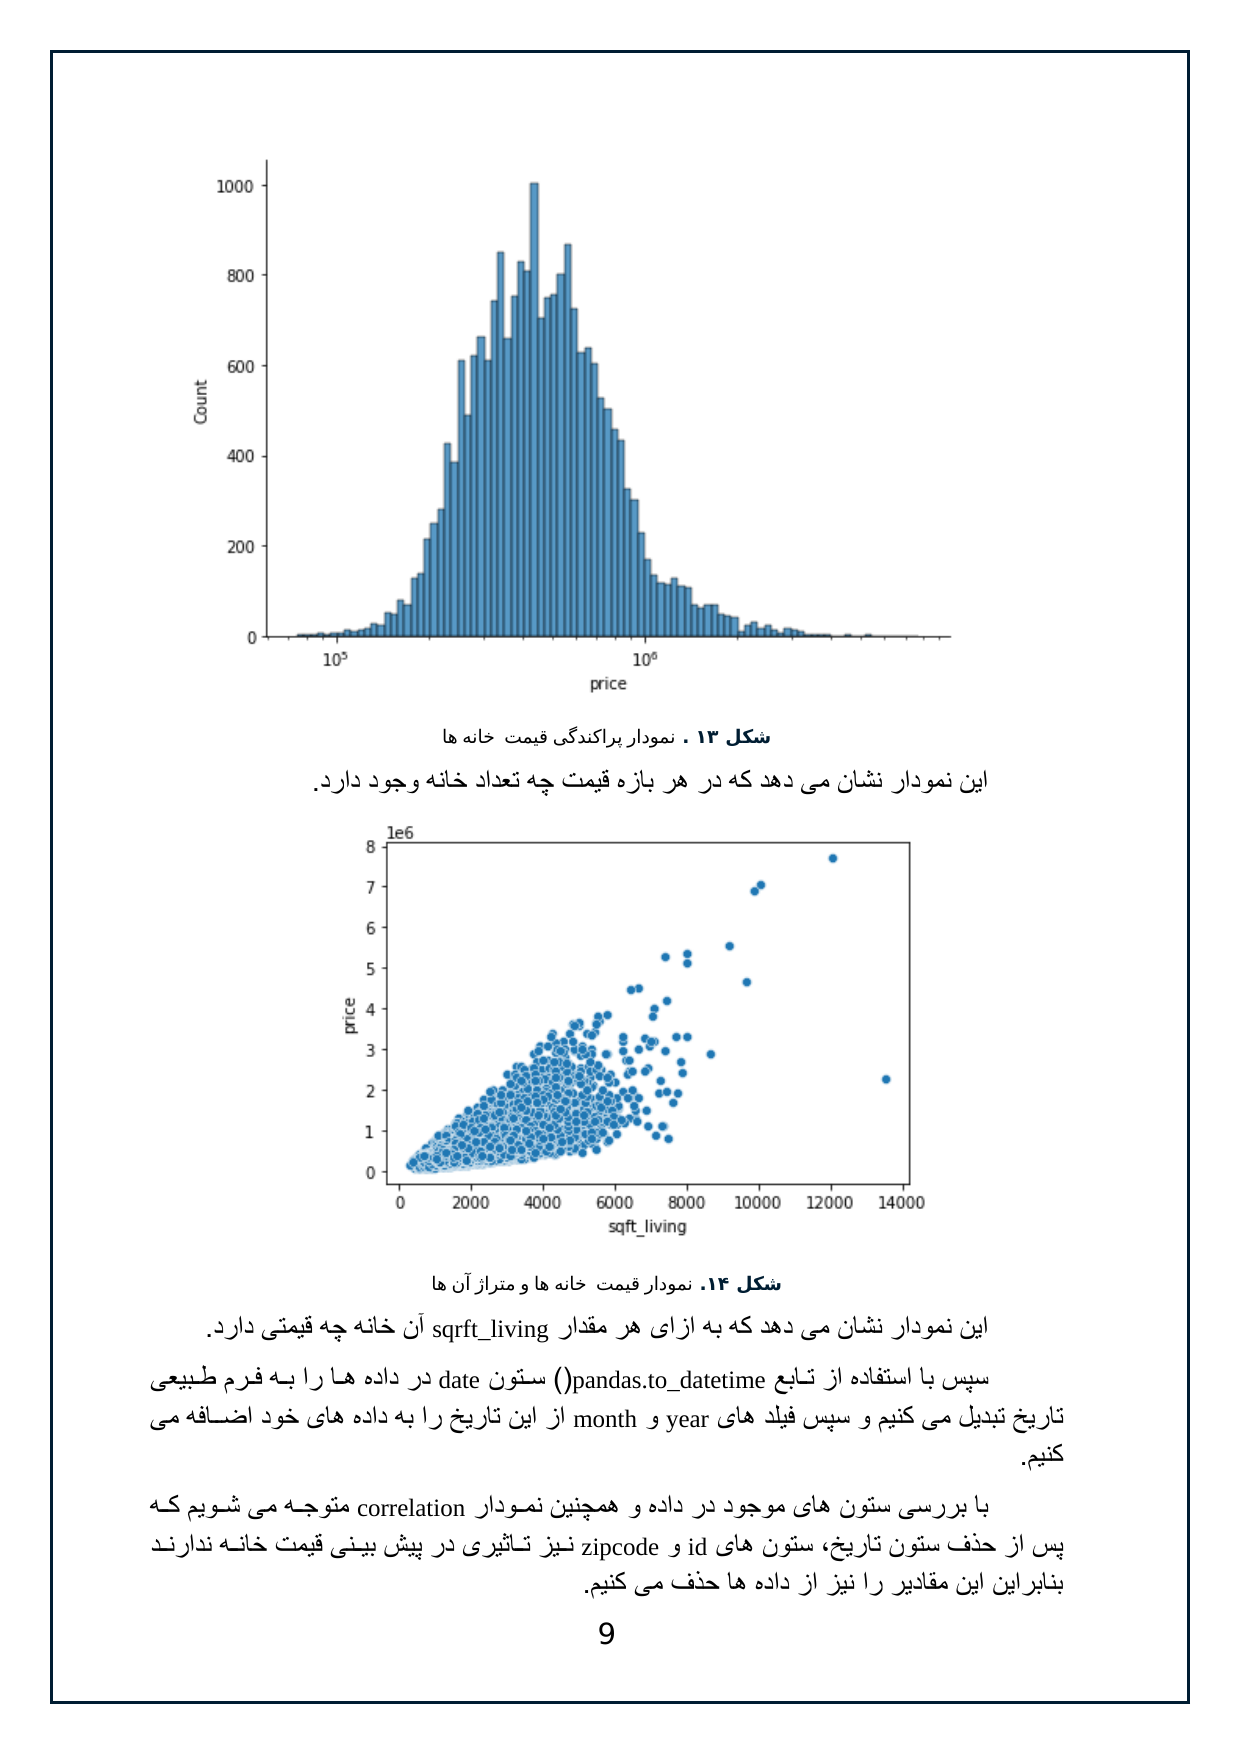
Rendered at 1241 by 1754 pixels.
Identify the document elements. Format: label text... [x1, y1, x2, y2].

picture [341, 815, 989, 1256]
text این نمودار نشان می دهد که در هر بازه قیمت چه تعداد خانه وجود دارد. [150, 764, 1063, 797]
text با بررسی ستون های موجود در داده و همچنین نمودار correlation متوجه می شویم که پس از حذف ستون تاریخ، ستون های id و zipcode نیز تاثیری در پیش بینی قیمت خانه ندارند بنابراین این مقادیر را نیز از داده ها حذف می کنیم. [150, 1489, 1063, 1600]
text این نمودار نشان می دهد که به ازای هر مقدار sqrft_living آن خانه چه قیمتی دارد. [150, 1310, 1063, 1344]
picture [163, 150, 989, 710]
text سپس با استفاده از تابع pandas.to_datetime() ستون date در داده ها را به فرم طبیعی تاریخ تبدیل می کنیم و سپس فیلد های year و month از این تاریخ را به داده های خود اضافه می کنیم. [150, 1361, 1063, 1472]
text شکل ۱۴. نمودار قیمت خانه ها و متراژ آن ها [150, 1272, 1063, 1294]
text شکل ۱۳ . نمودار پراکندگی قیمت خانه ها [150, 726, 1063, 748]
